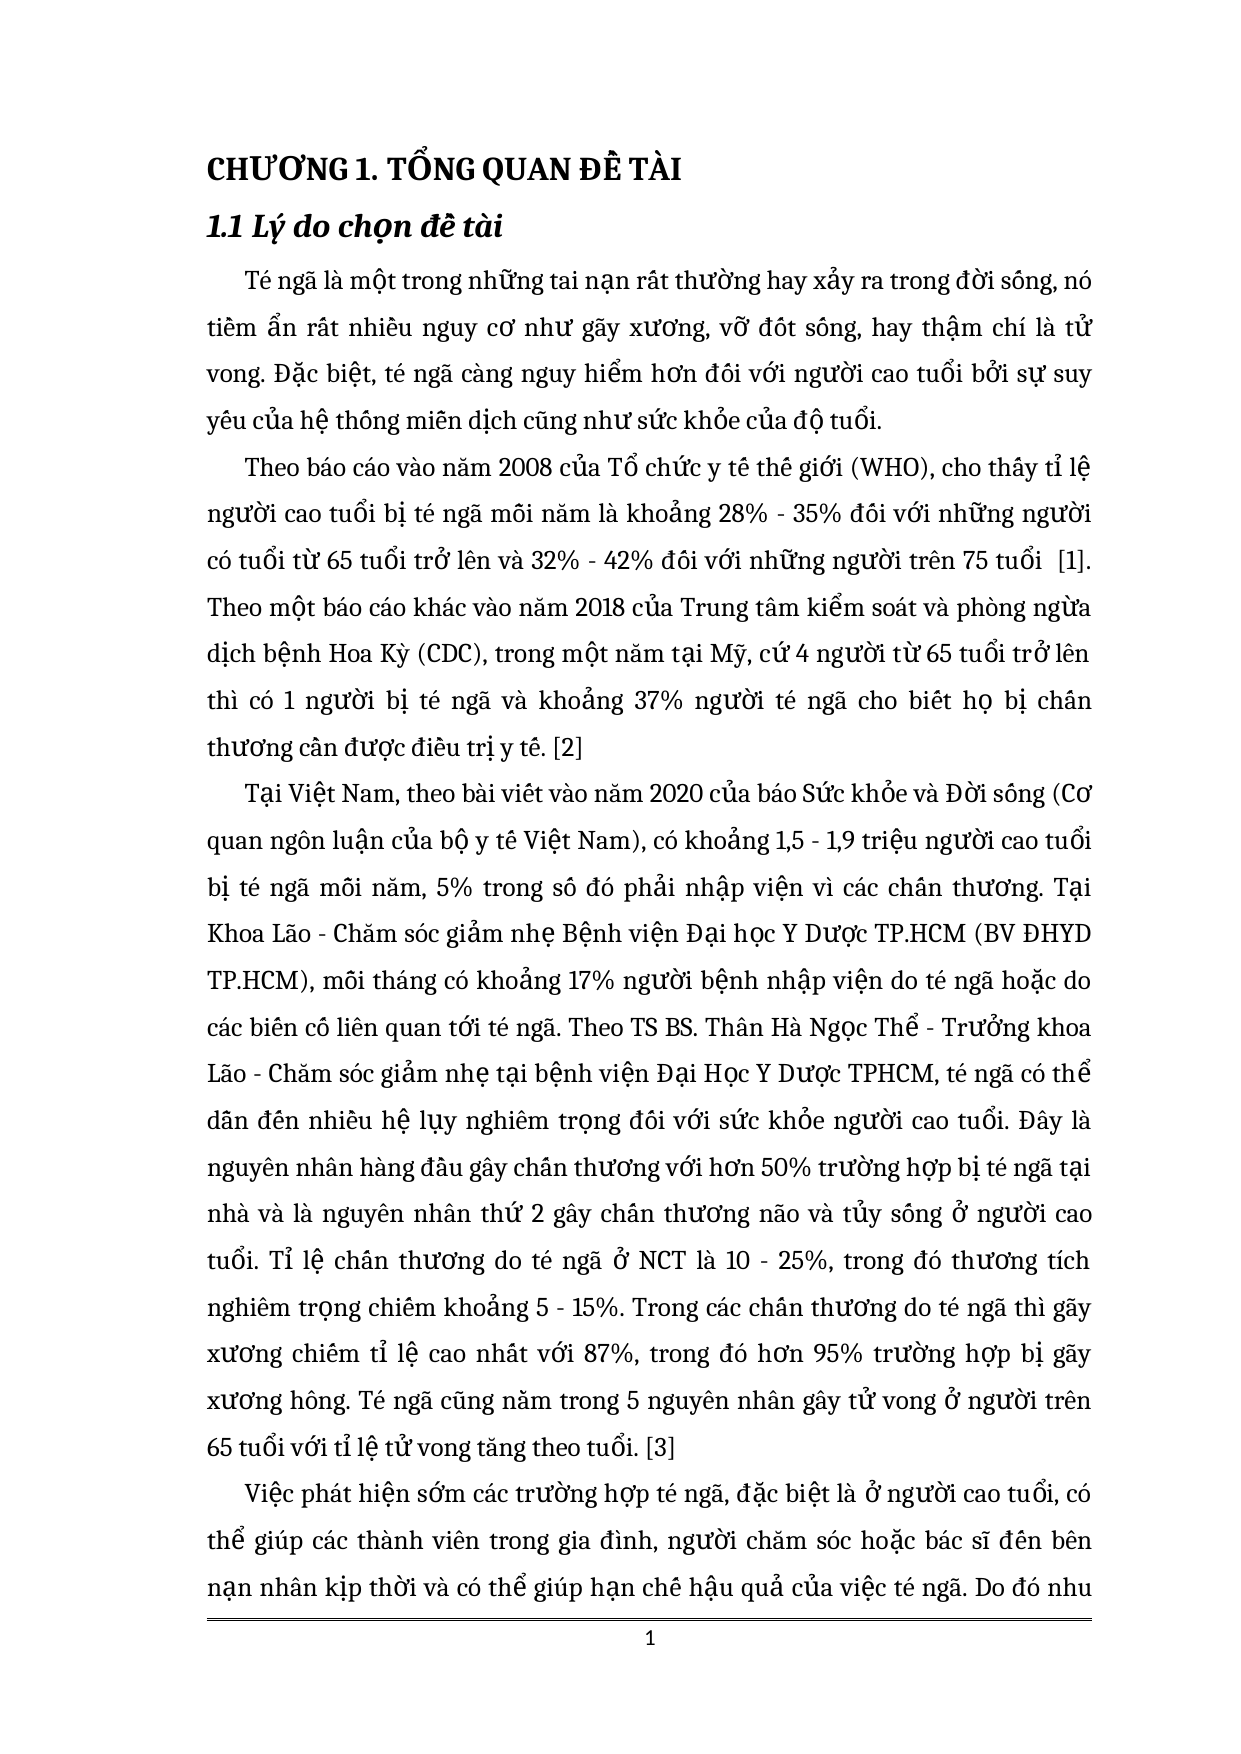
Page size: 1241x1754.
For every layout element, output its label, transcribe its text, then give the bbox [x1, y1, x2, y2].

text Theo báo cáo vào năm 2008 của Tổ chức y tế thế giới (WHO), cho thấy tỉ lệ người cao tuổi bị té ngã mỗi năm là khoảng 28% - 35% đối với những người có tuổi từ 65 tuổi trở lên và 32% - 42% đối với những người trên 75 tuổi [1]. Theo một báo cáo khác vào năm 2018 của Trung tâm kiểm soát và phòng ngừa dịch bệnh Hoa Kỳ (CDC), trong một năm tại Mỹ, cứ 4 người từ 65 tuổi trở lên thì có 1 người bị té ngã và khoảng 37% người té ngã cho biết họ bị chấn thương cần được điều trị y tế. [2] [207, 452, 1092, 763]
subtitle TỔNG QUAN ĐỀ TÀI [207, 150, 1092, 188]
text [207, 1478, 1092, 1603]
text Tại Việt Nam, theo bài viết vào năm 2020 của báo Sức khỏe và Đời sống (Cơ quan ngôn luận của bộ y tế Việt Nam), có khoảng 1,5 - 1,9 triệu người cao tuổi bị té ngã mỗi năm, 5% trong số đó phải nhập viện vì các chấn thương. Tại Khoa Lão - Chăm sóc giảm nhẹ Bệnh viện Đại học Y Dược TP.HCM (BV ĐHYD TP.HCM), mỗi tháng có khoảng 17% người bệnh nhập viện do té ngã hoặc do các biến cố liên quan tới té ngã. Theo TS BS. Thân Hà Ngọc Thể - Trưởng khoa Lão - Chăm sóc giảm nhẹ tại bệnh viện Đại Học Y Dược TPHCM, té ngã có thể dẫn đến nhiều hệ lụy nghiêm trọng đối với sức khỏe người cao tuổi. Đây là nguyên nhân hàng đầu gây chấn thương với hơn 50% trường hợp bị té ngã tại nhà và là nguyên nhân thứ 2 gây chấn thương não và tủy sống ở người cao tuổi. Tỉ lệ chấn thương do té ngã ở NCT là 10 - 25%, trong đó thương tích nghiêm trọng chiếm khoảng 5 - 15%. Trong các chấn thương do té ngã thì gãy xương chiếm tỉ lệ cao nhất với 87%, trong đó hơn 95% trường hợp bị gãy xương hông. Té ngã cũng nằm trong 5 nguyên nhân gây tử vong ở người trên 65 tuổi với tỉ lệ tử vong tăng theo tuổi. [3] [207, 778, 1092, 1463]
text Té ngã là một trong những tai nạn rất thường hay xảy ra trong đời sống, nó tiềm ẩn rất nhiều nguy cơ như gãy xương, vỡ đốt sống, hay thậm chí là tử vong. Đặc biệt, té ngã càng nguy hiểm hơn đối với người cao tuổi bởi sự suy yếu của hệ thống miễn dịch cũng như sức khỏe của độ tuổi. [207, 265, 1092, 436]
subtitle Lý do chọn đề tài [207, 207, 1092, 246]
